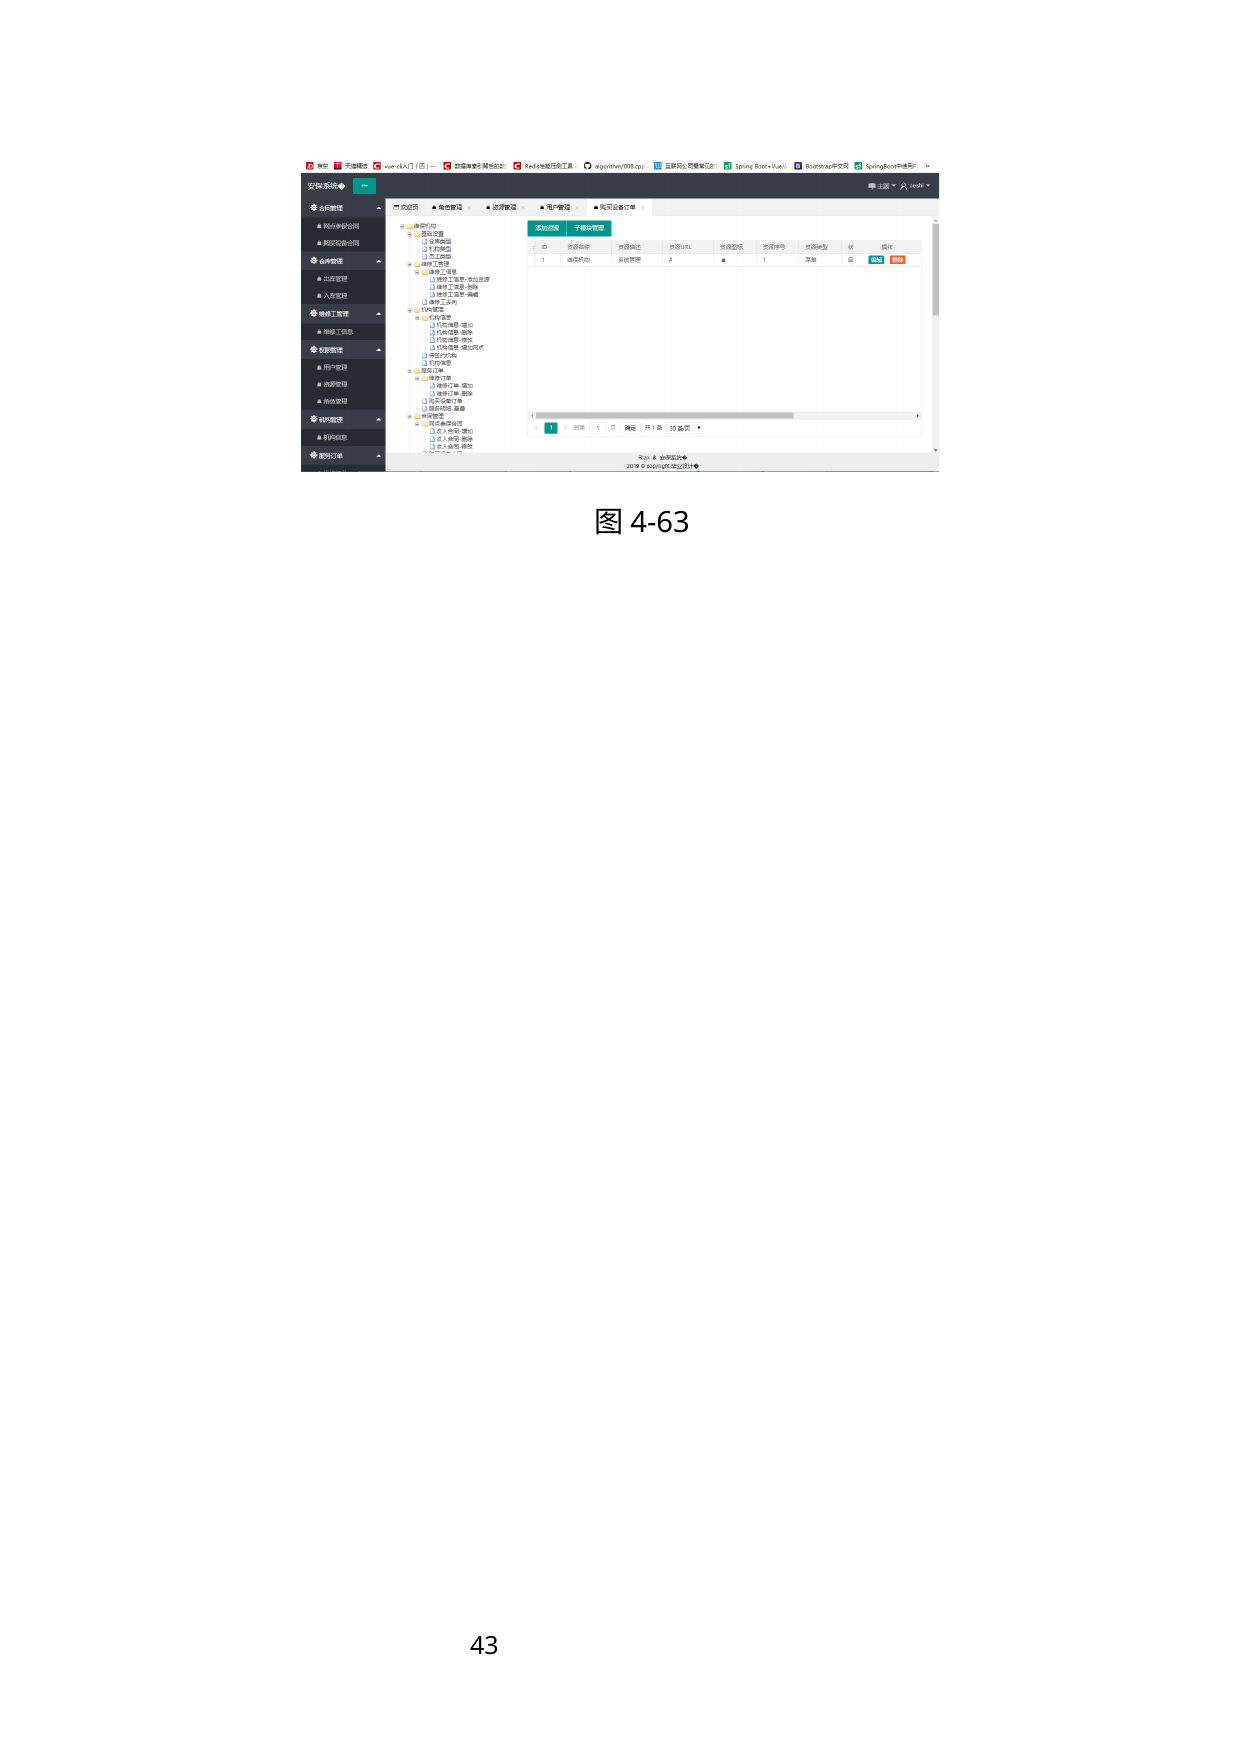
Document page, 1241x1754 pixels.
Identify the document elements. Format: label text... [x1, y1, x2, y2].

list 图 4-63 [187, 487, 1053, 552]
picture [301, 162, 940, 472]
